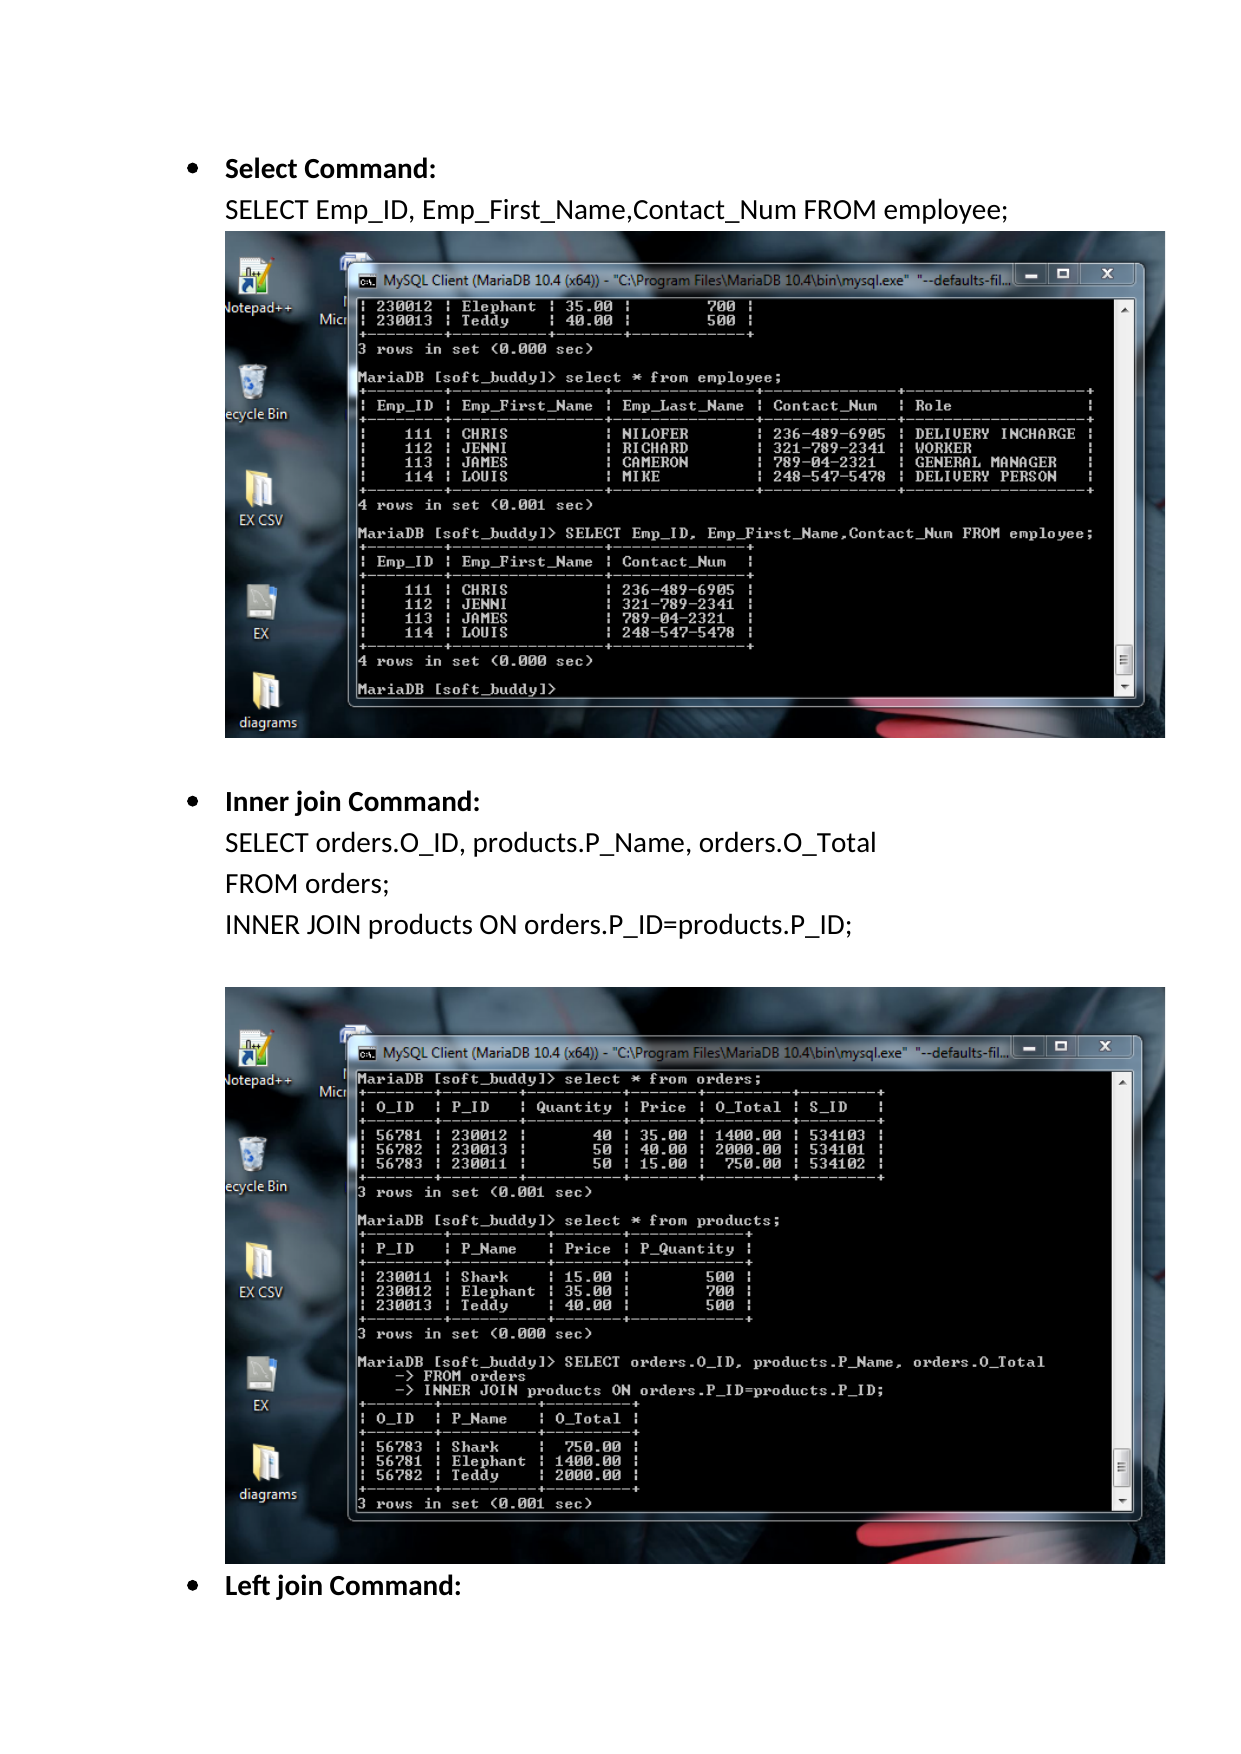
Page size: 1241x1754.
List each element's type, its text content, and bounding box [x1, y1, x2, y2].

list Left join Command: [187, 1567, 1090, 1603]
list INNER JOIN products ON orders.P_ID=products.P_ID; [225, 906, 1090, 941]
list SELECT Emp_ID, Emp_First_Name,Contact_Num FROM employee; [225, 191, 1090, 227]
picture [225, 987, 1166, 1564]
list Select Command: [187, 150, 1090, 186]
list FROM orders; [225, 865, 1090, 901]
list SELECT orders.O_ID, products.P_Name, orders.O_Total [225, 824, 1090, 859]
picture [225, 231, 1166, 738]
list Inner join Command: [187, 783, 1090, 819]
